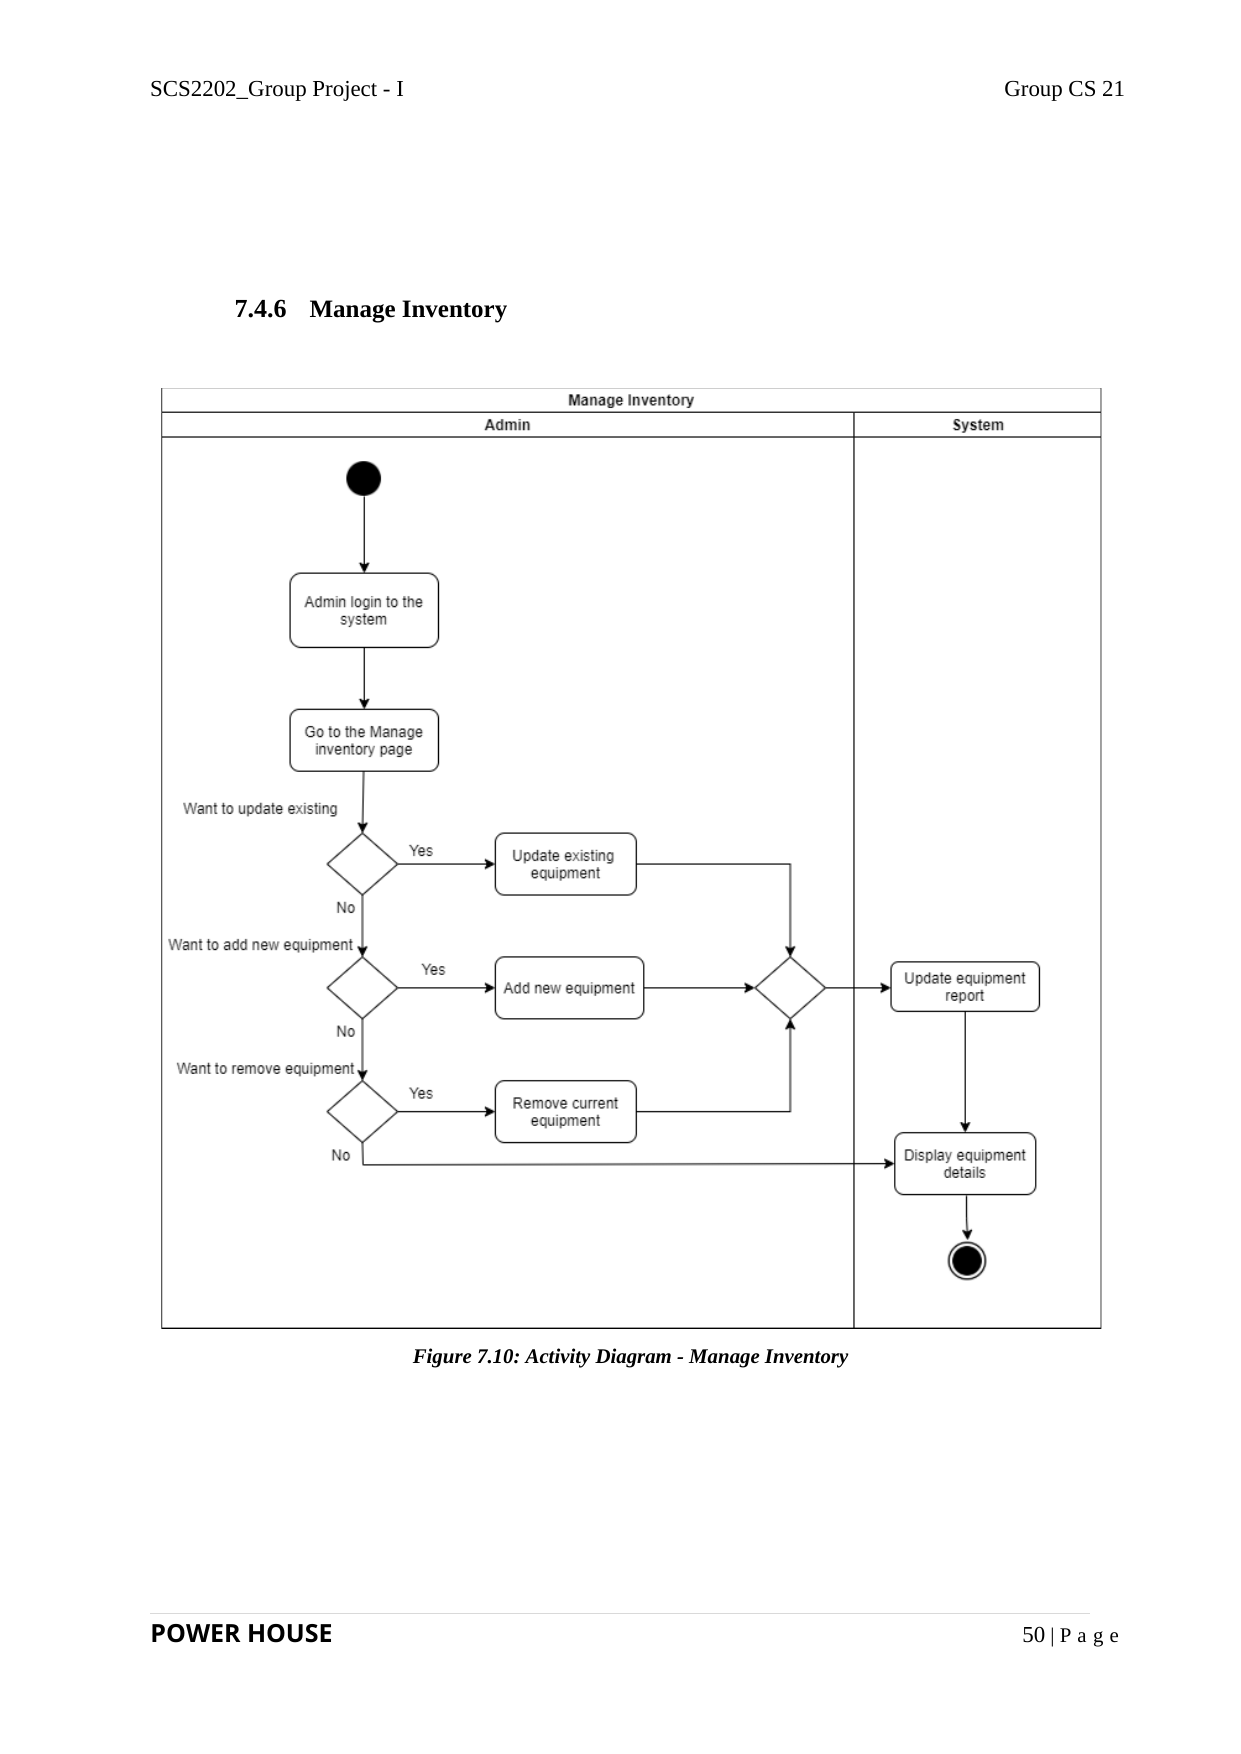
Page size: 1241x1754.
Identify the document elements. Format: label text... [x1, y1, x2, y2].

picture [161, 388, 1102, 1329]
subtitle Manage Inventory [234, 293, 1090, 323]
